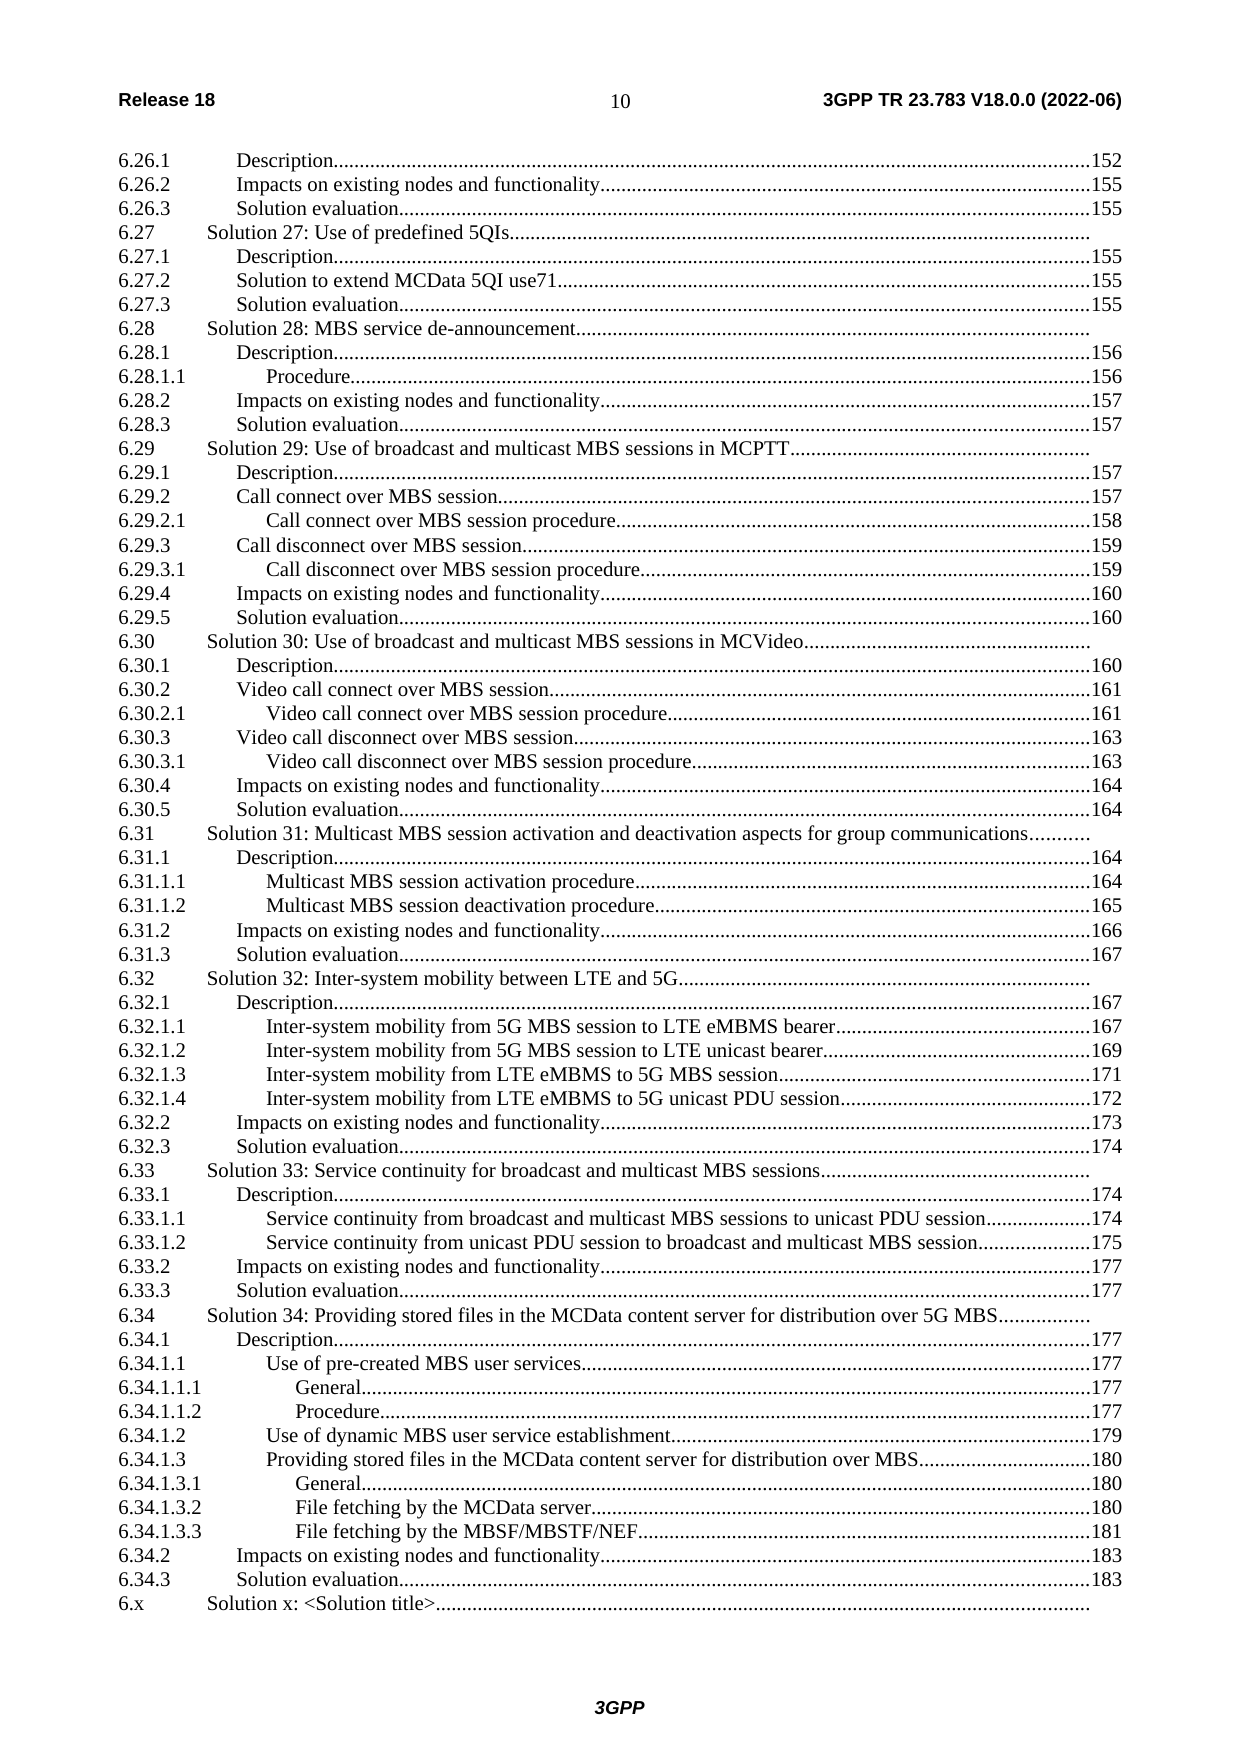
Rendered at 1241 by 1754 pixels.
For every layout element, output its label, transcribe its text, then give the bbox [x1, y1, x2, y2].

text 6.26.3 Solution evaluation 155 [118, 196, 1122, 220]
text 6.32 Solution 32: Inter-system mobility between LTE and 5G 167 [118, 966, 1078, 990]
text 6.30.3 Video call disconnect over MBS session 163 [118, 725, 1122, 749]
text 6.34.1.3.3 File fetching by the MBSF/MBSTF/NEF 181 [118, 1519, 1122, 1543]
text 6.34.2 Impacts on existing nodes and functionality 183 [118, 1543, 1122, 1567]
text 6.32.1.2 Inter-system mobility from 5G MBS session to LTE unicast bearer 169 [118, 1038, 1122, 1062]
text 6.30.2 Video call connect over MBS session 161 [118, 677, 1122, 701]
text 6.32.1.3 Inter-system mobility from LTE eMBMS to 5G MBS session 171 [118, 1062, 1122, 1086]
text 6.29.5 Solution evaluation 160 [118, 605, 1122, 629]
text 6.34.1.2 Use of dynamic MBS user service establishment 179 [118, 1423, 1122, 1447]
text 6.34.1 Description 177 [118, 1327, 1122, 1351]
text 6.29.4 Impacts on existing nodes and functionality 160 [118, 581, 1122, 605]
text 6.33.3 Solution evaluation 177 [118, 1278, 1122, 1302]
text 6.32.1.1 Inter-system mobility from 5G MBS session to LTE eMBMS bearer 167 [118, 1014, 1122, 1038]
text 6.31.3 Solution evaluation 167 [118, 942, 1122, 966]
text 6.29.3 Call disconnect over MBS session 159 [118, 532, 1122, 557]
text 6.32.3 Solution evaluation 174 [118, 1134, 1122, 1158]
text 6.32.1.4 Inter-system mobility from LTE eMBMS to 5G unicast PDU session 172 [118, 1086, 1122, 1110]
text 6.34.1.1.1 General 177 [118, 1375, 1122, 1399]
text 6.34.1.3.1 General 180 [118, 1471, 1122, 1495]
text 6.27.2 Solution to extend MCData 5QI use71 155 [118, 268, 1122, 292]
text 6.30 Solution 30: Use of broadcast and multicast MBS sessions in MCVideo 160 [118, 629, 1078, 653]
text 6.34.3 Solution evaluation 183 [118, 1567, 1122, 1591]
text 6.x Solution x: <Solution title> 183 [118, 1591, 1078, 1615]
text 6.31.1.2 Multicast MBS session deactivation procedure 165 [118, 893, 1122, 917]
text 6.28.3 Solution evaluation 157 [118, 412, 1122, 436]
text 6.28.1.1 Procedure 156 [118, 364, 1122, 388]
text 6.34.1.3.2 File fetching by the MCData server 180 [118, 1495, 1122, 1519]
text 6.29.1 Description 157 [118, 460, 1122, 484]
text 6.34.1.1 Use of pre-created MBS user services 177 [118, 1351, 1122, 1375]
text 6.33 Solution 33: Service continuity for broadcast and multicast MBS sessions 174 [118, 1158, 1078, 1182]
text 6.31 Solution 31: Multicast MBS session activation and deactivation aspects for group communications 164 [118, 821, 1078, 845]
text 6.29 Solution 29: Use of broadcast and multicast MBS sessions in MCPTT 157 [118, 436, 1078, 460]
text 6.33.2 Impacts on existing nodes and functionality 177 [118, 1254, 1122, 1278]
text 6.27 Solution 27: Use of predefined 5QIs 155 [118, 220, 1078, 244]
text 6.28 Solution 28: MBS service de-announcement 156 [118, 316, 1078, 340]
text 6.31.1.1 Multicast MBS session activation procedure 164 [118, 869, 1122, 893]
text 6.33.1 Description 174 [118, 1182, 1122, 1206]
text 6.33.1.1 Service continuity from broadcast and multicast MBS sessions to unicast PDU session 174 [118, 1206, 1122, 1230]
text 6.33.1.2 Service continuity from unicast PDU session to broadcast and multicast MBS session 175 [118, 1230, 1122, 1254]
text 6.30.4 Impacts on existing nodes and functionality 164 [118, 773, 1122, 797]
text 6.30.1 Description 160 [118, 653, 1122, 677]
text 6.32.1 Description 167 [118, 990, 1122, 1014]
text 6.34.1.3 Providing stored files in the MCData content server for distribution over MBS 180 [118, 1447, 1122, 1471]
text 6.29.2 Call connect over MBS session 157 [118, 484, 1122, 508]
text 6.31.2 Impacts on existing nodes and functionality 166 [118, 917, 1122, 942]
text 6.29.3.1 Call disconnect over MBS session procedure 159 [118, 557, 1122, 581]
text 6.27.1 Description 155 [118, 244, 1122, 268]
text 6.31.1 Description 164 [118, 845, 1122, 869]
text 6.28.1 Description 156 [118, 340, 1122, 364]
text 6.26.1 Description 152 [118, 147, 1122, 172]
text 6.29.2.1 Call connect over MBS session procedure 158 [118, 508, 1122, 532]
text 6.32.2 Impacts on existing nodes and functionality 173 [118, 1110, 1122, 1134]
text 6.30.5 Solution evaluation 164 [118, 797, 1122, 821]
text 6.30.2.1 Video call connect over MBS session procedure 161 [118, 701, 1122, 725]
text 6.28.2 Impacts on existing nodes and functionality 157 [118, 388, 1122, 412]
text 6.26.2 Impacts on existing nodes and functionality 155 [118, 172, 1122, 196]
text 6.27.3 Solution evaluation 155 [118, 292, 1122, 316]
text 6.34 Solution 34: Providing stored files in the MCData content server for distribution over 5G MBS 177 [118, 1302, 1078, 1327]
text 6.34.1.1.2 Procedure 177 [118, 1399, 1122, 1423]
text 6.30.3.1 Video call disconnect over MBS session procedure 163 [118, 749, 1122, 773]
